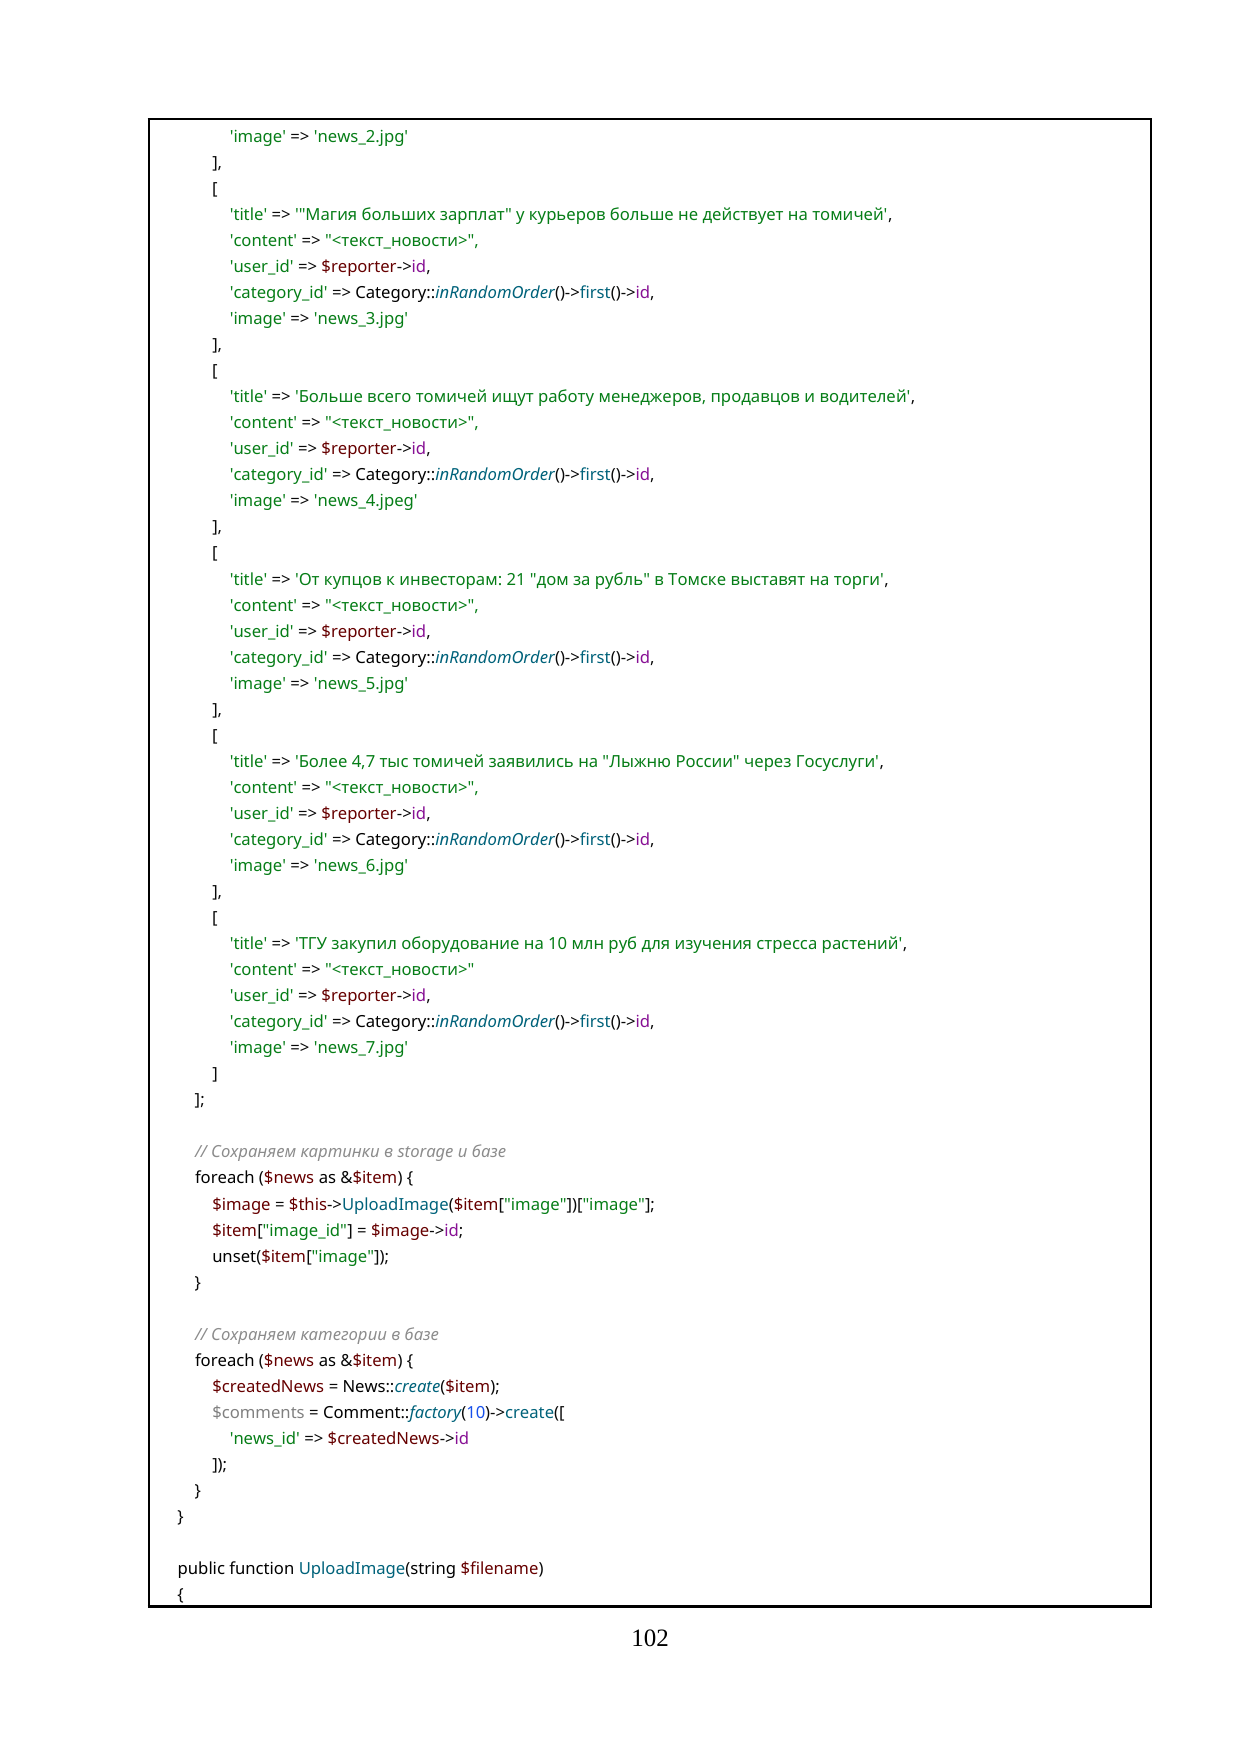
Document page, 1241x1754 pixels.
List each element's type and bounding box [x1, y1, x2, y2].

table_header [150, 120, 1150, 1605]
picture [356, 1562, 360, 1572]
